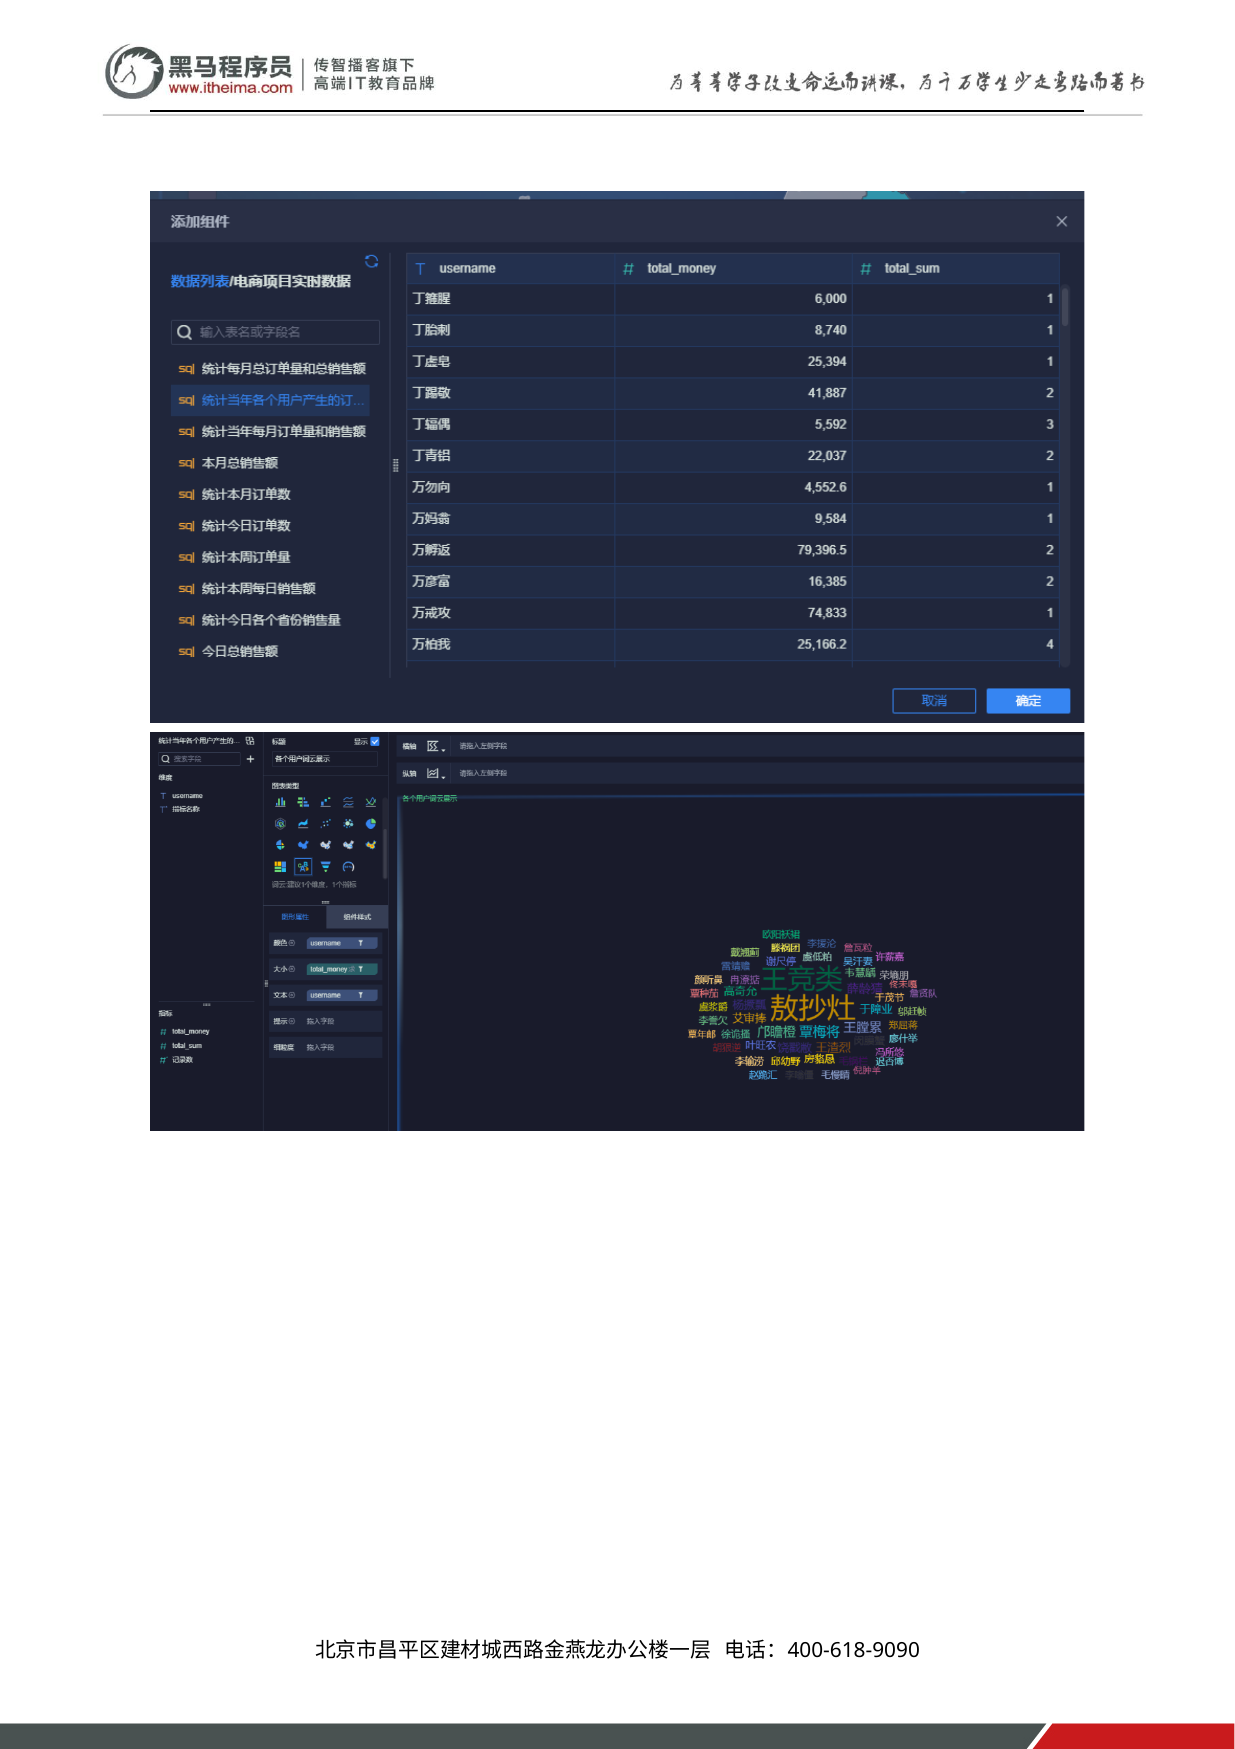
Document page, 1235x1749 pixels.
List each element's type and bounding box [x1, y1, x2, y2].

picture [0, 1664, 1235, 1749]
picture [150, 191, 1085, 723]
picture [150, 732, 1085, 1131]
picture [0, 0, 1235, 123]
